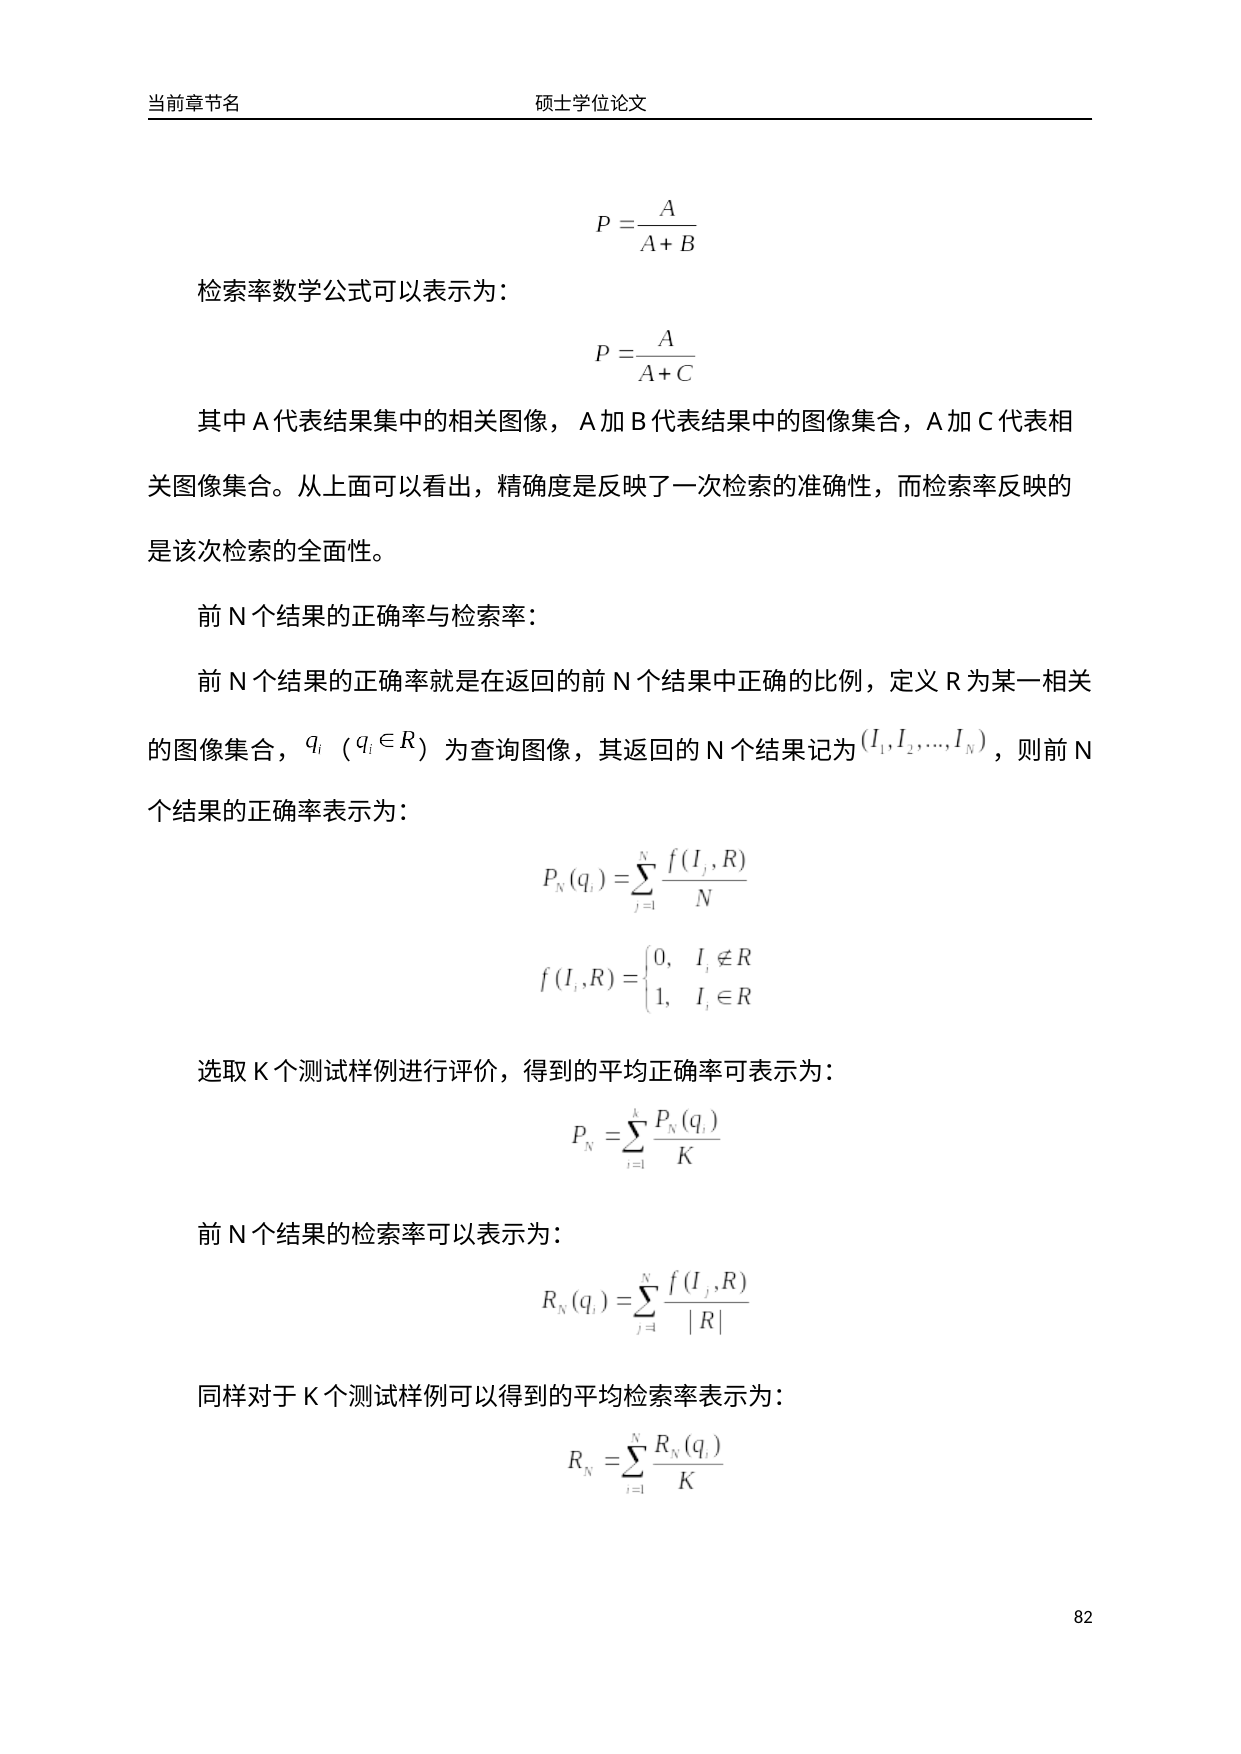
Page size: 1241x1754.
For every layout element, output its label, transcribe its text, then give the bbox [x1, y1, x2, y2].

list 前N个结果的正确率就是在返回的前N个结果中正确的比例，定义R为某一相关的图像集合，（）为查询图像，其返回的N个结果记为，则前N个结果的正确率表示为： [148, 647, 1092, 842]
list 检索率数学公式可以表示为： [148, 257, 1092, 322]
list 其中A代表结果集中的相关图像， A加B代表结果中的图像集合，A加C代表相关图像集合。从上面可以看出，精确度是反映了一次检索的准确性，而检索率反映的是该次检索的全面性。 [148, 387, 1092, 582]
list 同样对于K个测试样例可以得到的平均检索率表示为： [148, 1362, 1092, 1427]
list 选取K个测试样例进行评价，得到的平均正确率可表示为： [148, 1037, 1092, 1102]
list 前N个结果的正确率与检索率： [148, 582, 1092, 647]
list 前N个结果的检索率可以表示为： [148, 1200, 1092, 1265]
